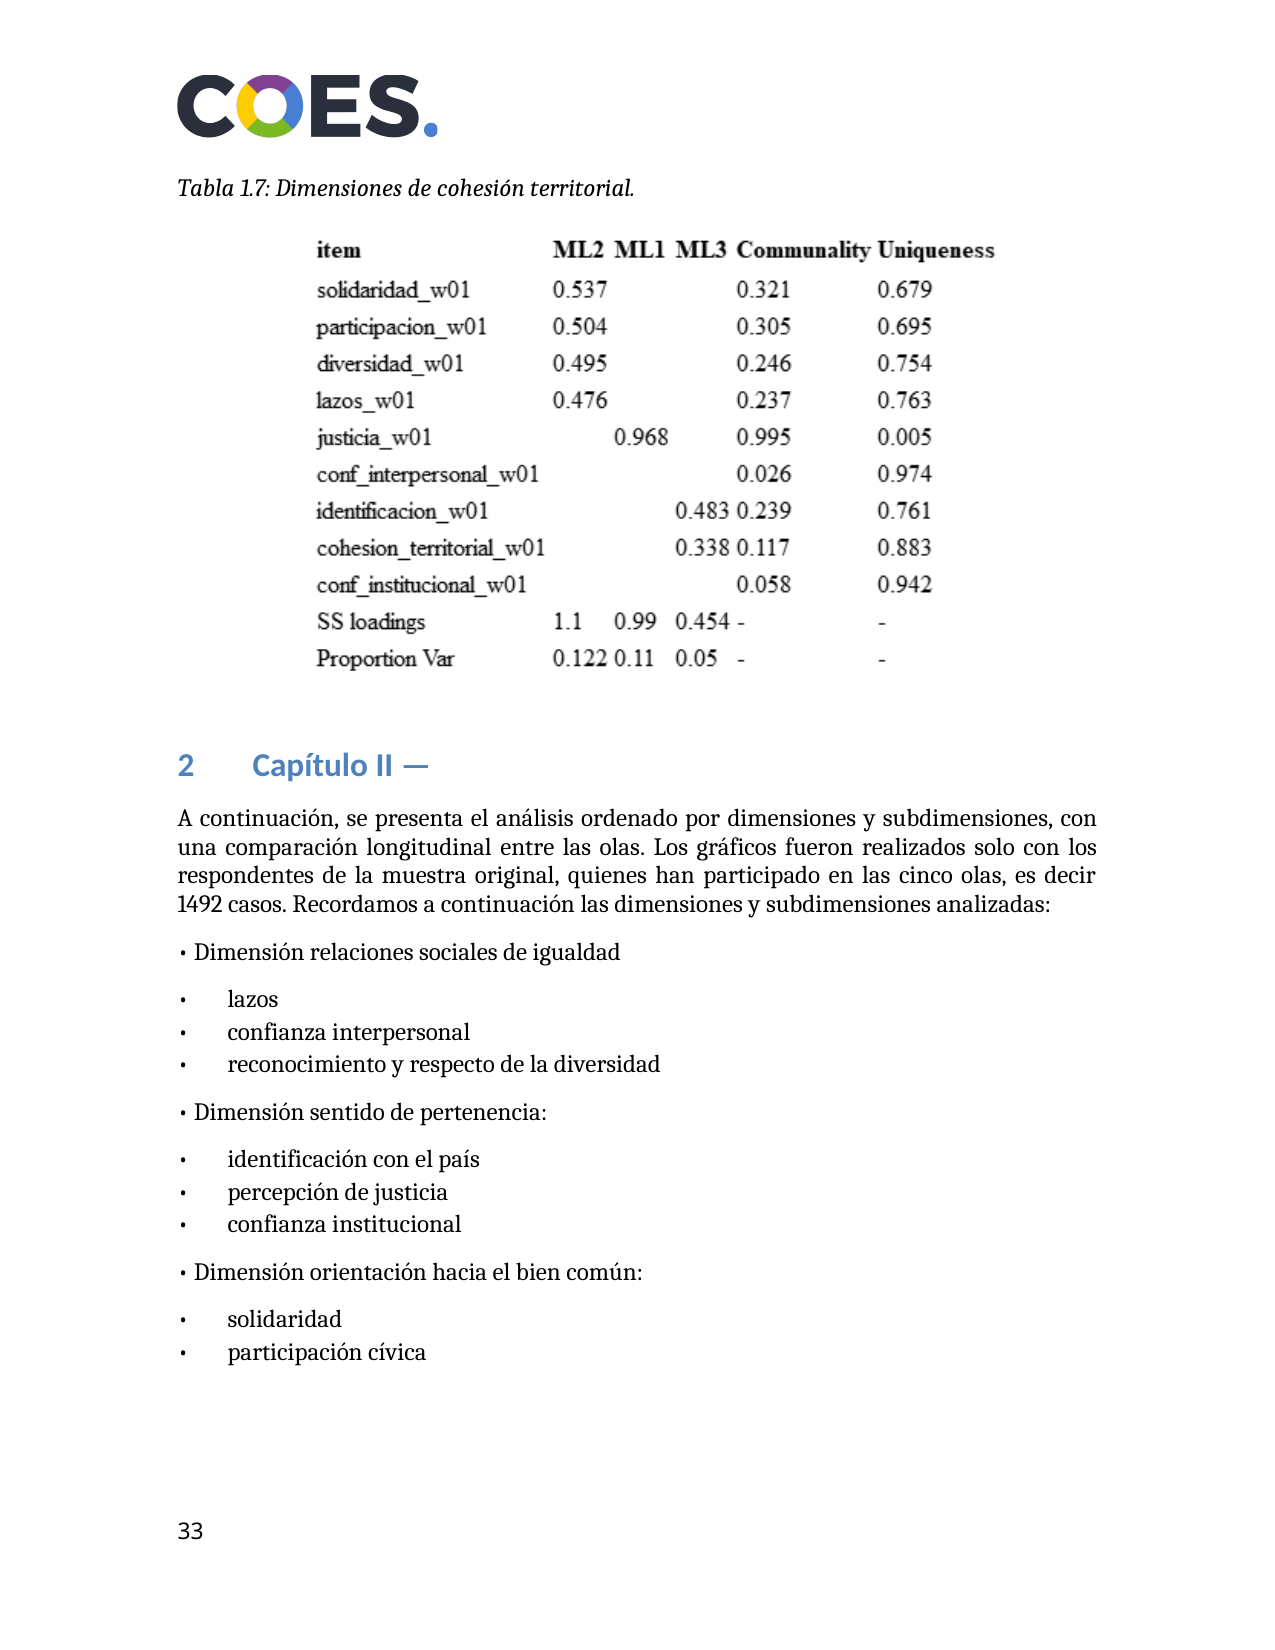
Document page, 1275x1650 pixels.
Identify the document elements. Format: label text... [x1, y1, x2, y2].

text Tabla 1.7: Dimensiones de cohesión territorial. [177, 174, 1098, 203]
list participación cívica [177, 1338, 1098, 1366]
text • Dimensión orientación hacia el bien común: [177, 1258, 1098, 1286]
picture [177, 75, 438, 146]
picture [196, 219, 1115, 691]
list confianza institucional [177, 1210, 1098, 1239]
list lazos [177, 985, 1098, 1014]
list reconocimiento y respecto de la diversidad [177, 1050, 1098, 1079]
list identificación con el país [177, 1145, 1098, 1174]
subtitle 2 Capítulo II — [177, 744, 1098, 785]
text • Dimensión relaciones sociales de igualdad [177, 938, 1098, 966]
table_header [166, 215, 1275, 694]
list percepción de justicia [177, 1178, 1098, 1206]
text • Dimensión sentido de pertenencia: [177, 1098, 1098, 1126]
text A continuación, se presenta el análisis ordenado por dimensiones y subdimensiones, con una comparación longitudinal entre las olas. Los gráficos fueron realizados solo con los respondentes de la muestra original, quienes han participado en las cinco olas, es decir 1492 casos. Recordamos a continuación las dimensiones y subdimensiones analizadas: [177, 804, 1098, 919]
list confianza interpersonal [177, 1018, 1098, 1046]
list solidaridad [177, 1305, 1098, 1334]
